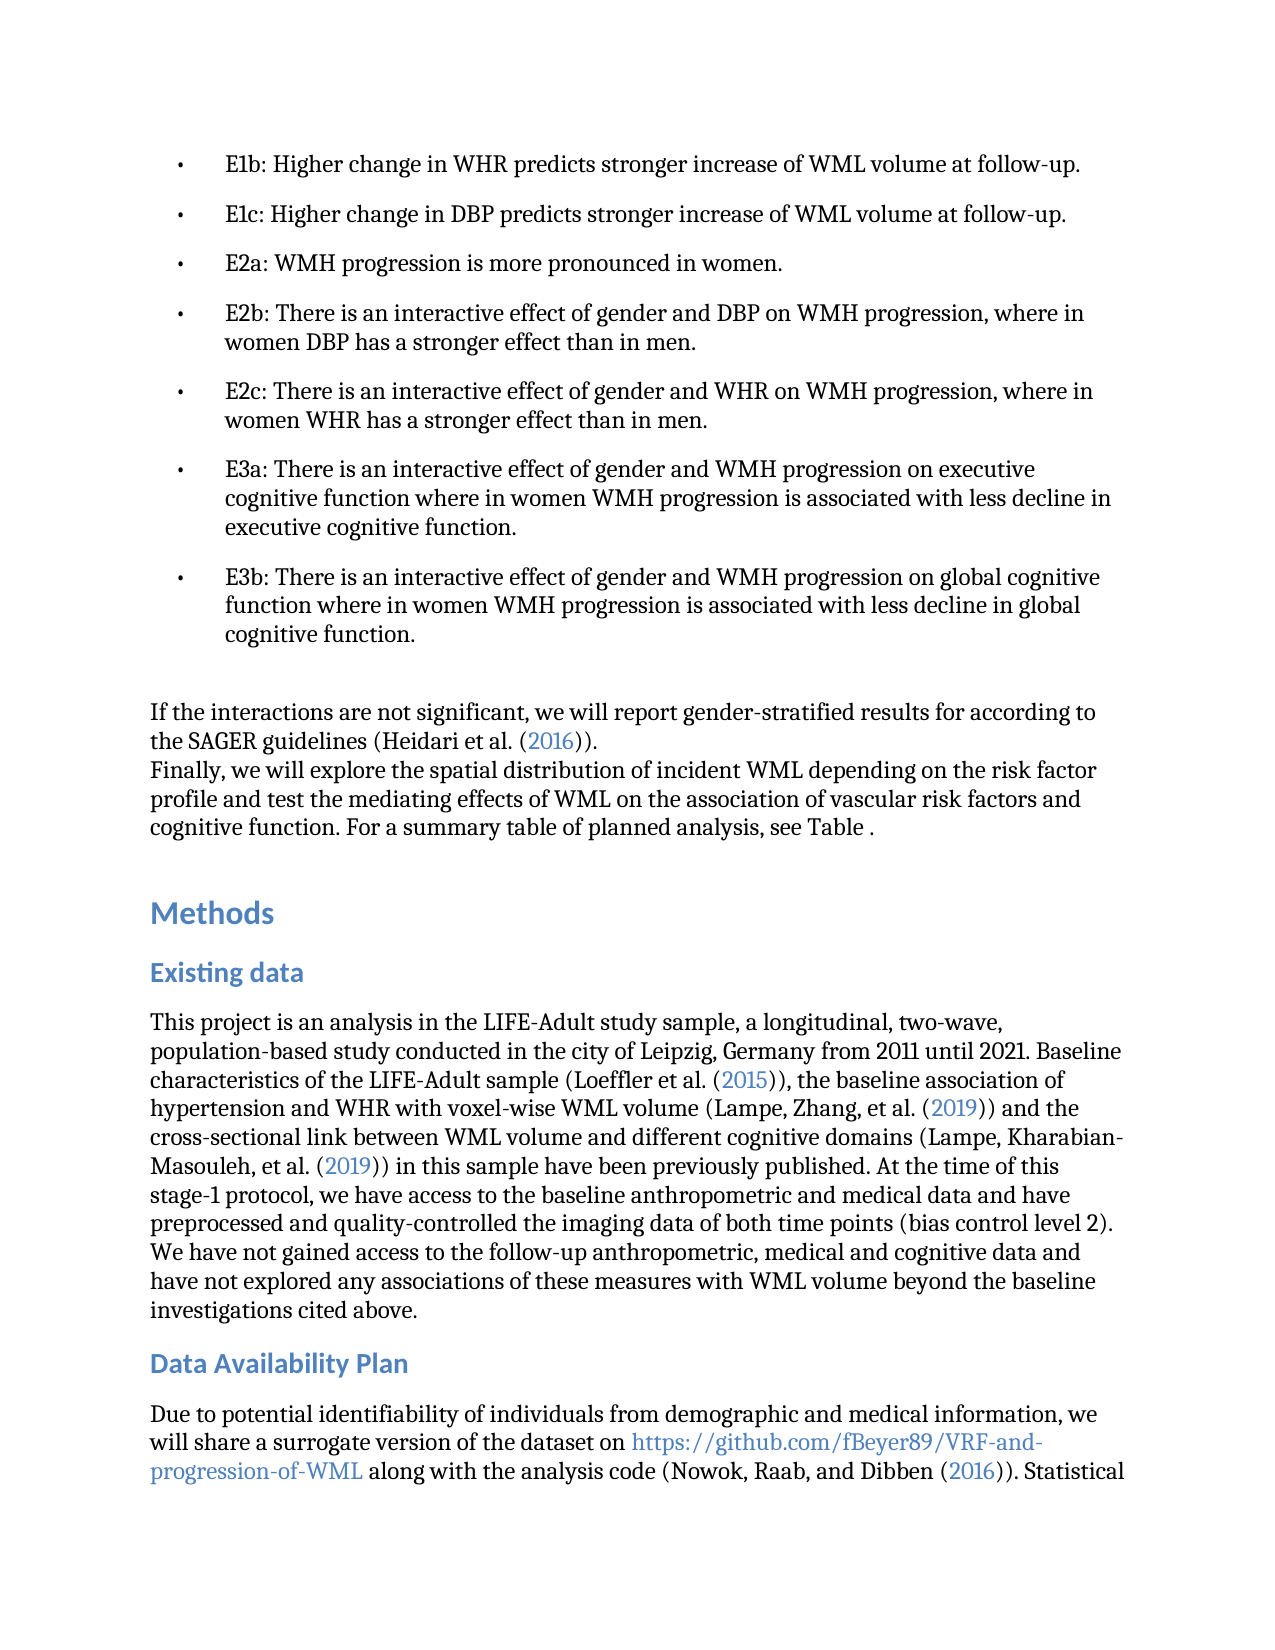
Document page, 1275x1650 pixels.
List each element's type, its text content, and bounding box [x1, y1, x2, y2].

list E2a: WMH progression is more pronounced in women. [175, 249, 1125, 278]
list E2b: There is an interactive effect of gender and DBP on WMH progression, where in women DBP has a stronger effect than in men. [175, 299, 1125, 356]
text If the interactions are not significant, we will report gender-stratified results for according to the SAGER guidelines (Heidari et al. (2016)). Finally, we will explore the spatial distribution of incident WML depending on the risk factor profile and test the mediating effects of WML on the association of vascular risk factors and cognitive function. For a summary table of planned analysis, see Table . [150, 698, 1125, 842]
subtitle Data Availability Plan [150, 1345, 1125, 1381]
list E3a: There is an interactive effect of gender and WMH progression on executive cognitive function where in women WMH progression is associated with less decline in executive cognitive function. [175, 455, 1125, 542]
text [150, 1399, 1125, 1486]
list E1c: Higher change in DBP predicts stronger increase of WML volume at follow-up. [175, 199, 1125, 228]
list E2c: There is an interactive effect of gender and WHR on WMH progression, where in women WHR has a stronger effect than in men. [175, 377, 1125, 434]
list E1b: Higher change in WHR predicts stronger increase of WML volume at follow-up. [175, 150, 1125, 179]
subtitle Existing data [150, 954, 1125, 989]
text This project is an analysis in the LIFE-Adult study sample, a longitudinal, two-wave, population-based study conducted in the city of Leipzig, Germany from 2011 until 2021. Baseline characteristics of the LIFE-Adult sample (Loeffler et al. (2015)), the baseline association of hypertension and WHR with voxel-wise WML volume (Lampe, Zhang, et al. (2019)) and the cross-sectional link between WML volume and different cognitive domains (Lampe, Kharabian-Masouleh, et al. (2019)) in this sample have been previously published. At the time of this stage-1 protocol, we have access to the baseline anthropometric and medical data and have preprocessed and quality-controlled the imaging data of both time points (bias control level 2). We have not gained access to the follow-up anthropometric, medical and cognitive data and have not explored any associations of these measures with WML volume beyond the baseline investigations cited above. [150, 1008, 1125, 1324]
subtitle Methods [150, 892, 1125, 933]
list E3b: There is an interactive effect of gender and WMH progression on global cognitive function where in women WMH progression is associated with less decline in global cognitive function. [175, 562, 1125, 677]
